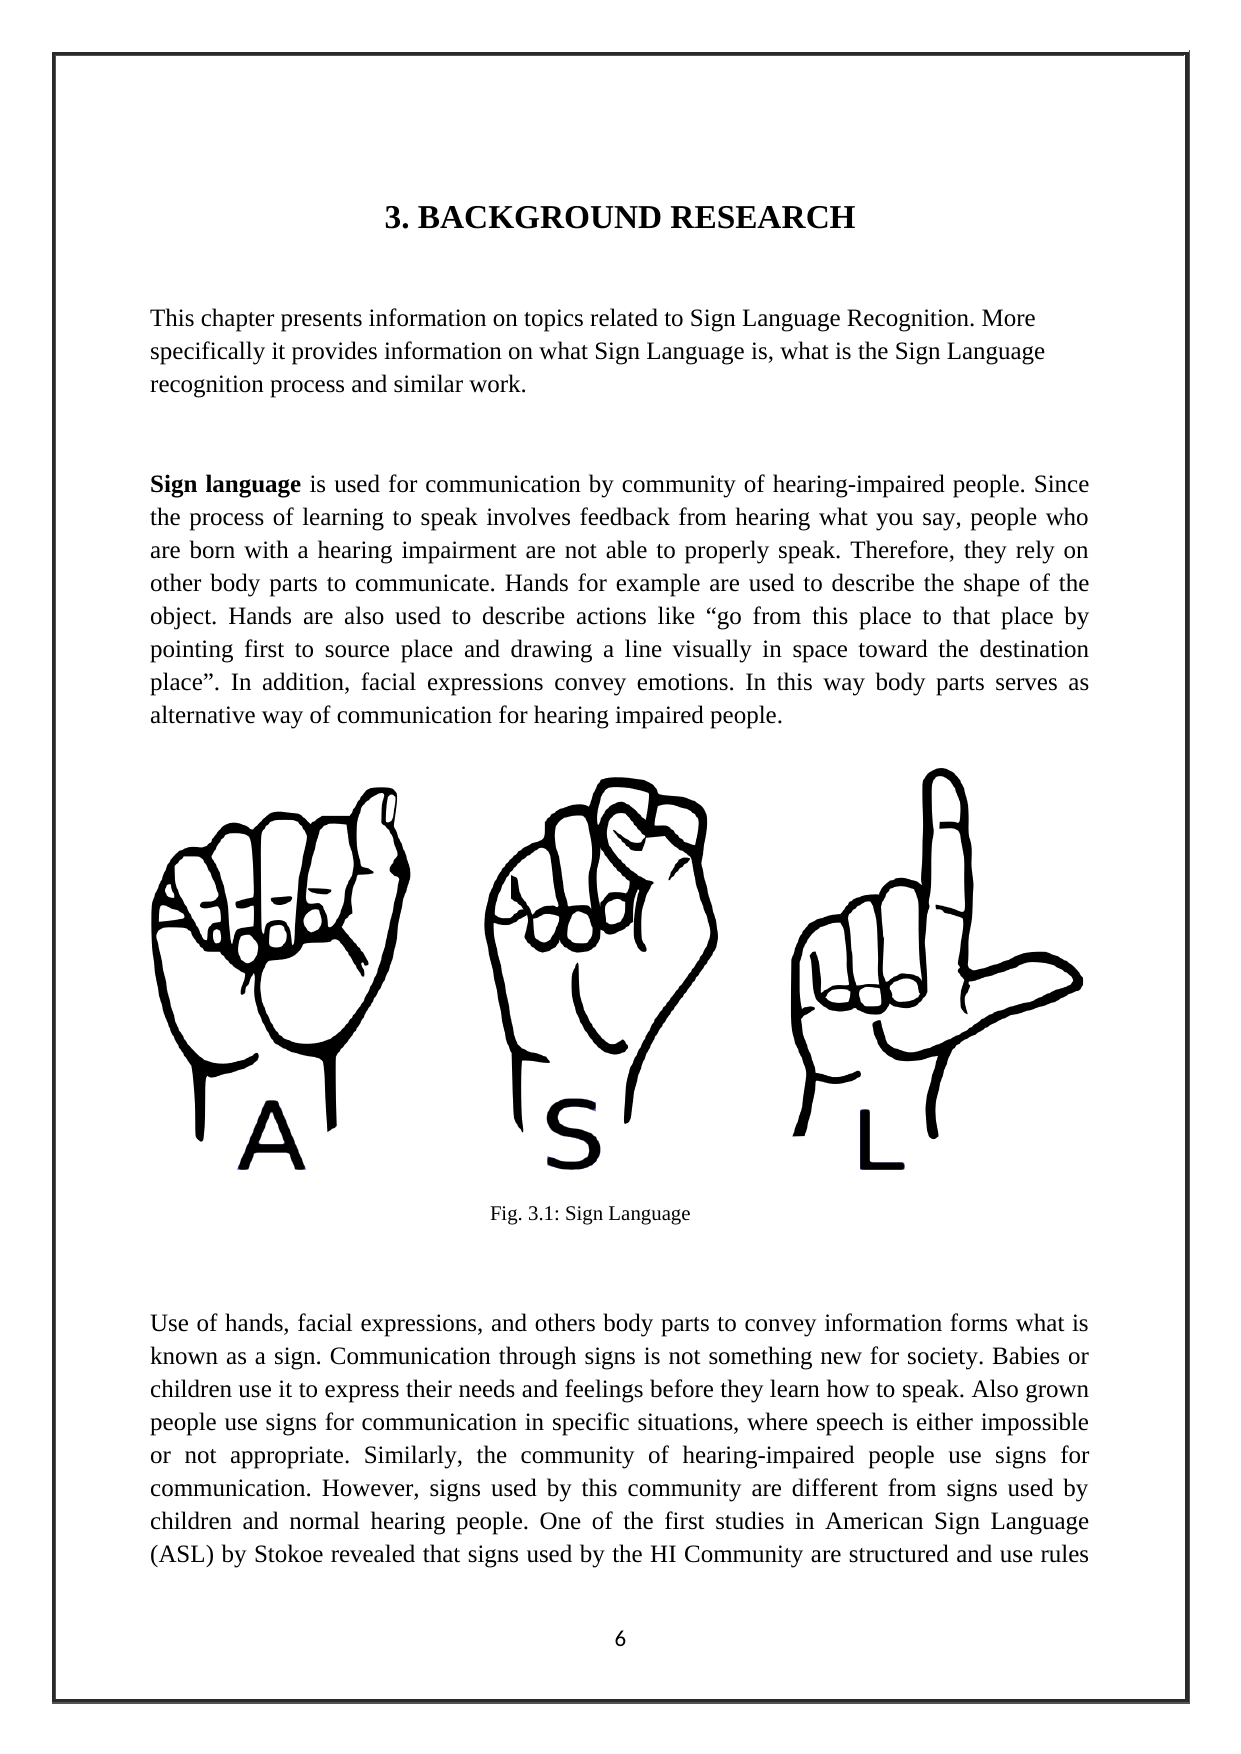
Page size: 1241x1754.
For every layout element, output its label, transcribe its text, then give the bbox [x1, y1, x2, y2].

picture [150, 767, 1084, 1170]
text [150, 1308, 1090, 1568]
text 3. BACKGROUND RESEARCH [150, 198, 1090, 236]
text Sign language is used for communication by community of hearing-impaired people. Since the process of learning to speak involves feedback from hearing what you say, people who are born with a hearing impairment are not able to properly speak. Therefore, they rely on other body parts to communicate. Hands for example are used to describe the shape of the object. Hands are also used to describe actions like “go from this place to that place by pointing first to source place and drawing a line visually in space toward the destination place”. In addition, facial expressions convey emotions. In this way body parts serves as alternative way of communication for hearing impaired people. [150, 469, 1090, 729]
text This chapter presents information on topics related to Sign Language Recognition. More specifically it provides information on what Sign Language is, what is the Sign Language recognition process and similar work. [150, 303, 1090, 398]
